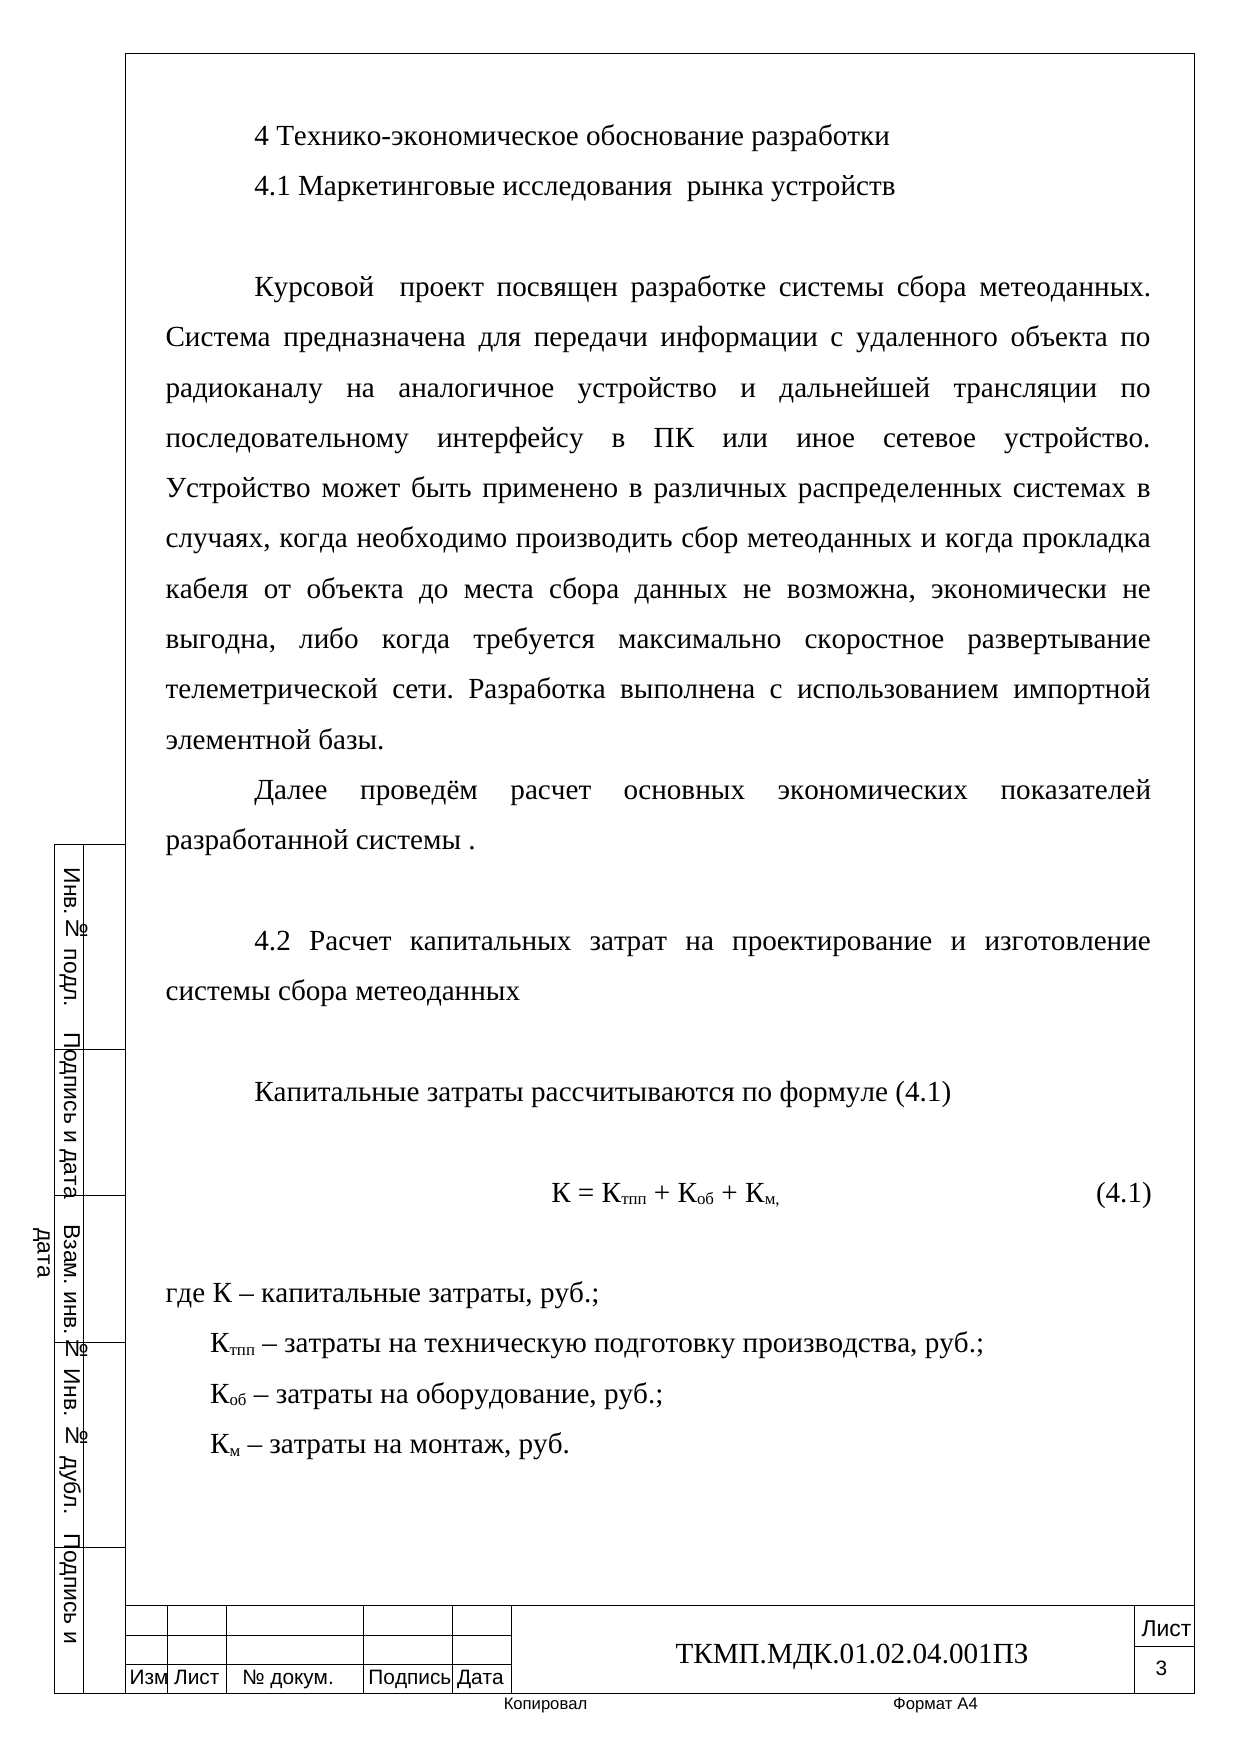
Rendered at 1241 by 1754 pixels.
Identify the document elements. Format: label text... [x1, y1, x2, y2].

text Ктпп – затраты на техническую подготовку производства, руб.; [165, 1326, 1152, 1359]
text Курсовой проект посвящен разработке системы сбора метеоданных. Система предназначена для передачи информации с удаленного объекта по радиоканалу на аналогичное устройство и дальнейшей трансляции по последовательному интерфейсу в ПК или иное сетевое устройство. Устройство может быть применено в различных распределенных системах в случаях, когда необходимо производить сбор метеоданных и когда прокладка кабеля от объекта до места сбора данных не возможна, экономически не выгодна, либо когда требуется максимально скоростное развертывание телеметрической сети. Разработка выполнена с использованием импортной элементной базы. [165, 269, 1152, 755]
text 4 Технико-экономическое обоснование разработки [165, 118, 1152, 152]
text Км – затраты на монтаж, руб. [165, 1426, 1152, 1460]
text 4.1 Маркетинговые исследования рынка устройств [165, 168, 1152, 202]
text К = Ктпп + Коб + Км, (4.1) [165, 1175, 1152, 1208]
text Капитальные затраты рассчитываются по формуле (4.1) [165, 1074, 1152, 1108]
text 4.2 Расчет капитальных затрат на проектирование и изготовление системы сбора метеоданных [165, 923, 1152, 1007]
text где К – капитальные затраты, руб.; [165, 1275, 1152, 1309]
text Далее проведём расчет основных экономических показателей разработанной системы . [165, 772, 1152, 856]
text Коб – затраты на оборудование, руб.; [165, 1376, 1152, 1409]
